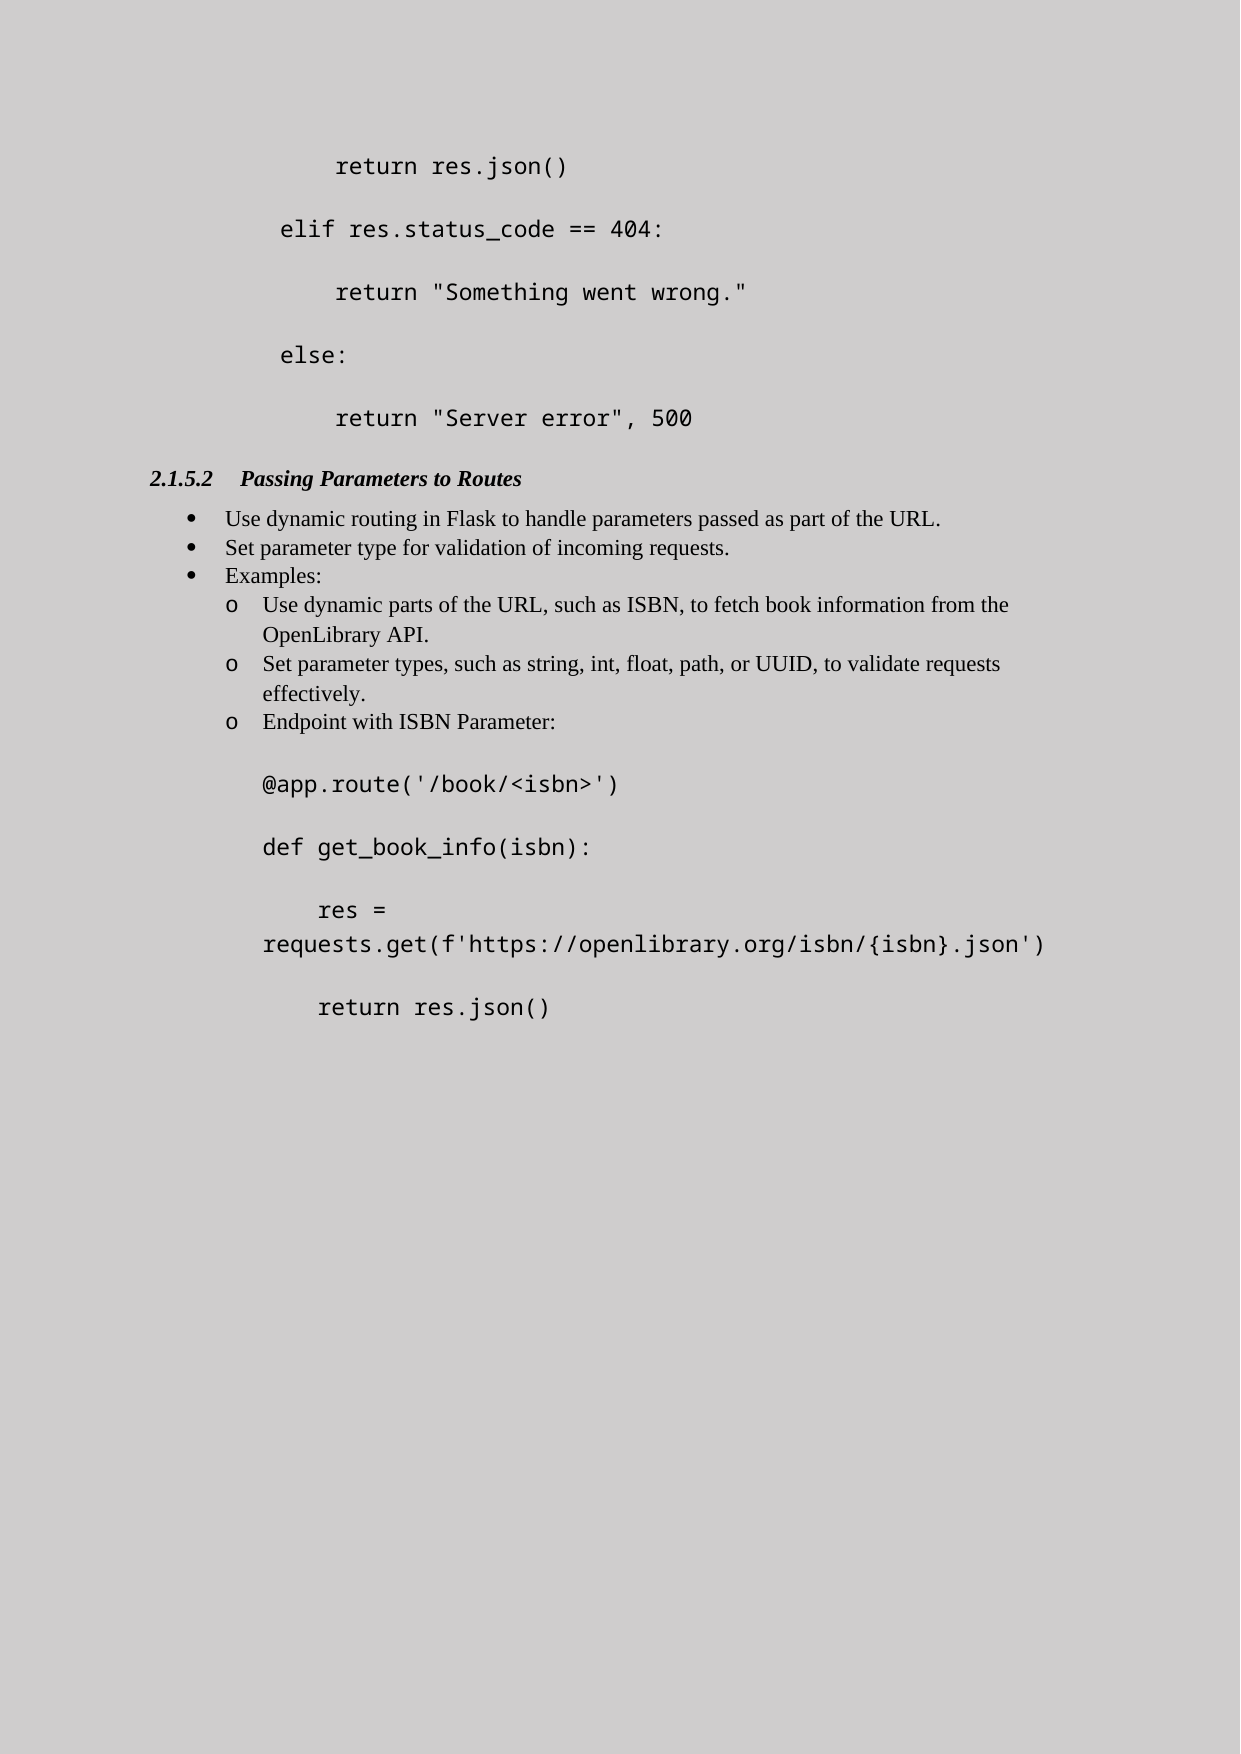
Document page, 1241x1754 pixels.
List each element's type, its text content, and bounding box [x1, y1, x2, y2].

text return "Something went wrong." [225, 276, 1090, 307]
text res = requests.get(f'https://openlibrary.org/isbn/{isbn}.json') [262, 894, 1090, 959]
subtitle Passing Parameters to Routes [150, 464, 1090, 491]
text return res.json() [262, 990, 1090, 1022]
text elif res.status_code == 404: [225, 213, 1090, 244]
list Set parameter type for validation of incoming requests. [187, 534, 1090, 560]
list Use dynamic routing in Flask to handle parameters passed as part of the URL. [187, 506, 1090, 532]
list Use dynamic parts of the URL, such as ISBN, to fetch book information from the OpenLibrary API. [225, 591, 1090, 647]
list Endpoint with ISBN Parameter: [225, 708, 1090, 737]
text else: [225, 339, 1090, 370]
list Examples: [187, 562, 1090, 589]
list Set parameter types, such as string, int, float, path, or UUID, to validate requests effectively. [225, 649, 1090, 706]
text return "Server error", 500 [225, 402, 1090, 433]
text return res.json() [225, 150, 1090, 181]
text def get_book_info(isbn): [262, 831, 1090, 862]
text @app.route('/book/<isbn>') [262, 768, 1090, 799]
